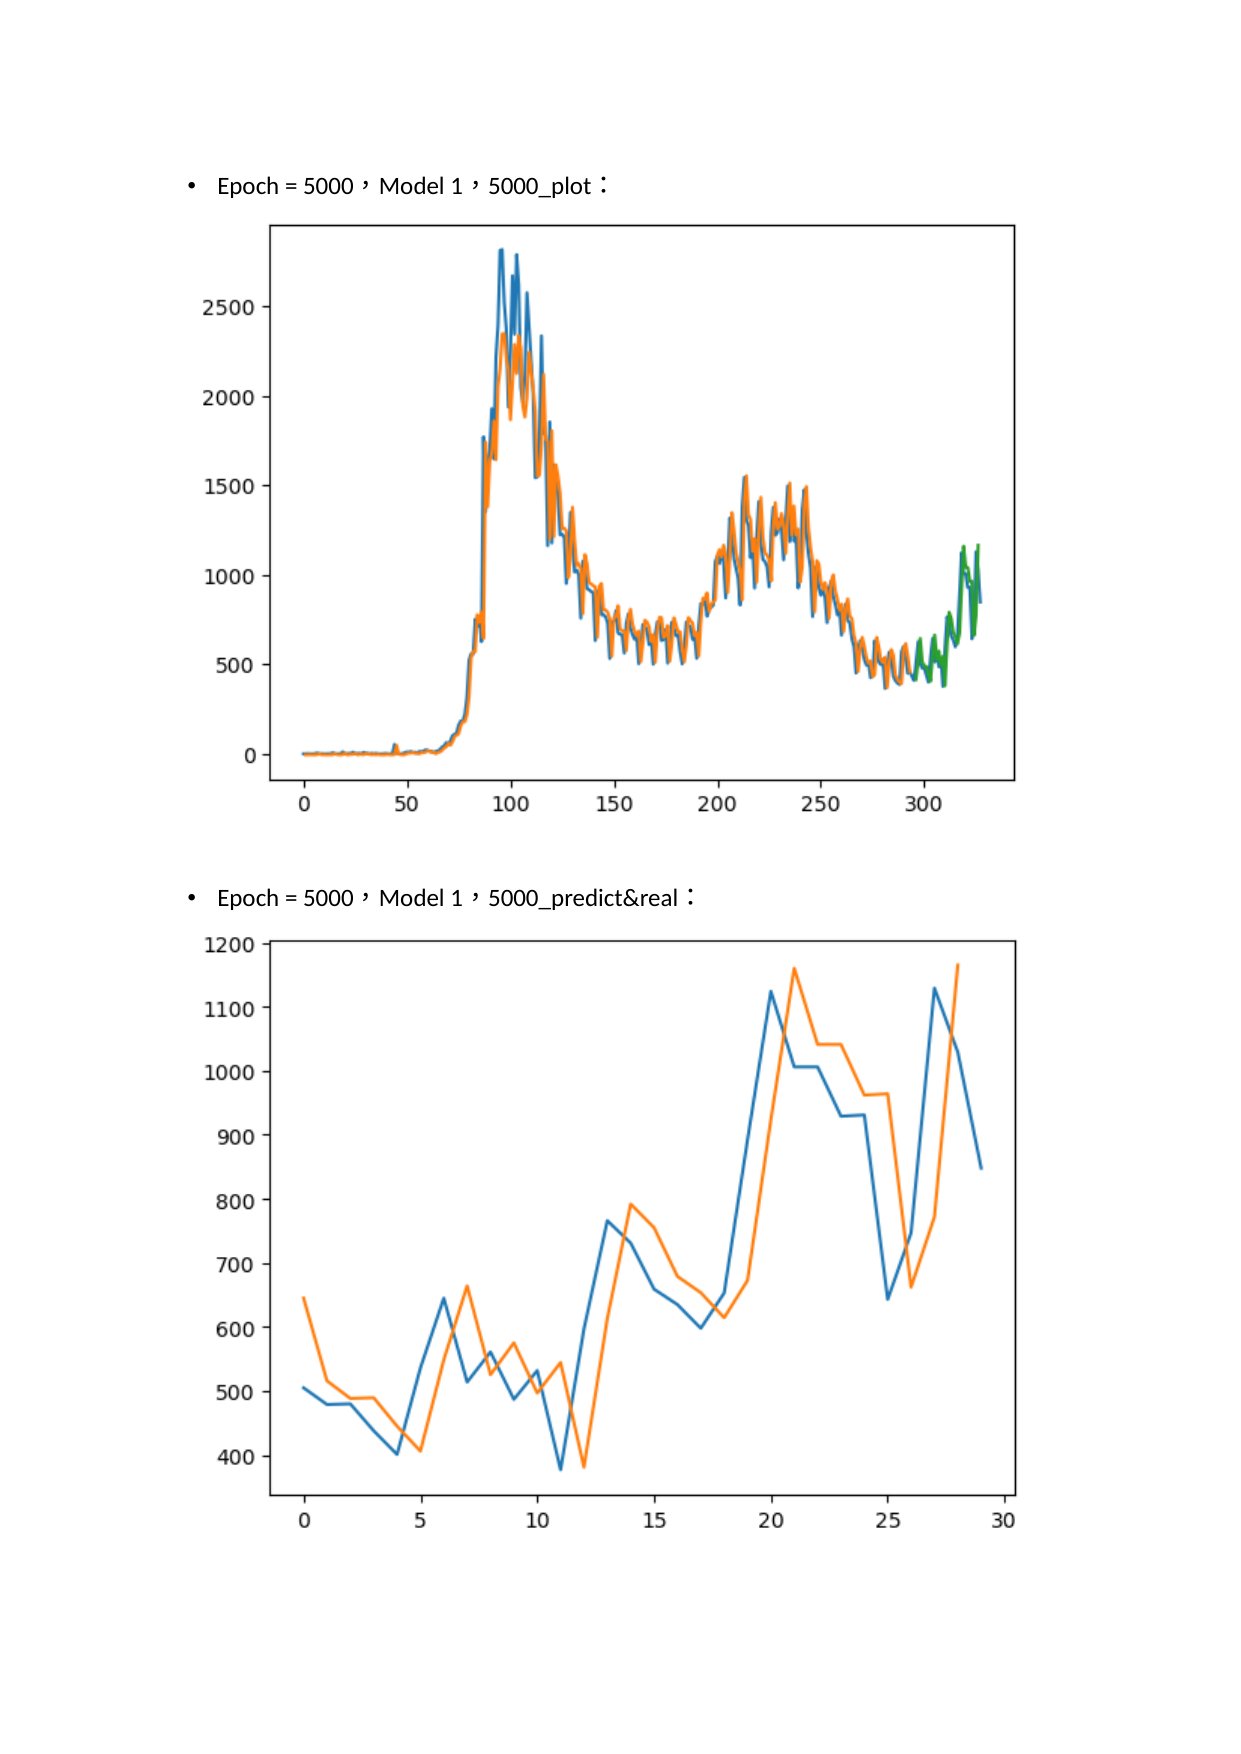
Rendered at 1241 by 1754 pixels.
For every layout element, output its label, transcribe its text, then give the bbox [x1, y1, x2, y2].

picture [187, 921, 1033, 1546]
list Epoch = 5000，Model 1，5000_plot： [187, 164, 1053, 202]
picture [187, 210, 1029, 831]
list Epoch = 5000，Model 1，5000_predict&real： [187, 877, 1053, 914]
